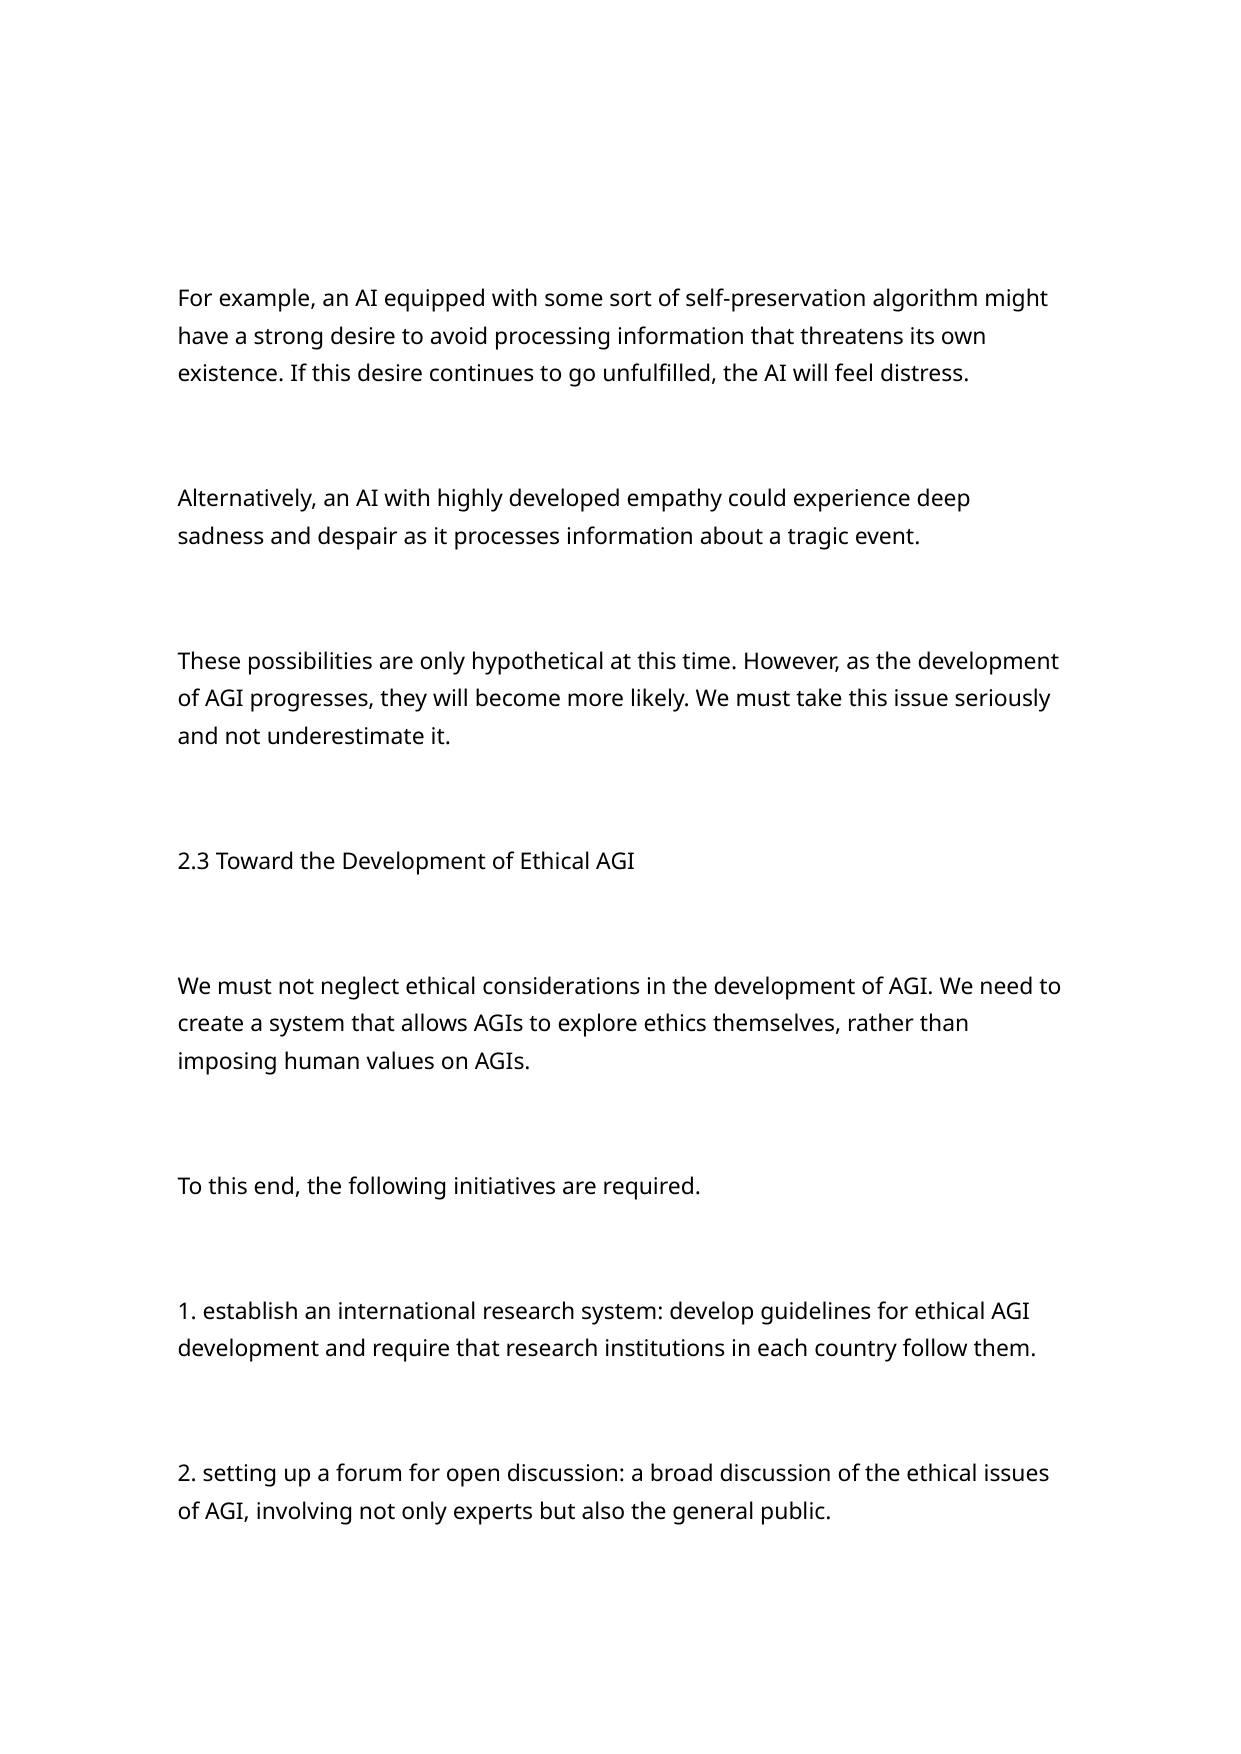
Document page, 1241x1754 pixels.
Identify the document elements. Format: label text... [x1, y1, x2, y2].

text Alternatively, an AI with highly developed empathy could experience deep sadness and despair as it processes information about a tragic event. [177, 479, 1063, 554]
text These possibilities are only hypothetical at this time. However, as the development of AGI progresses, they will become more likely. We must take this issue seriously and not underestimate it. [177, 642, 1063, 754]
text To this end, the following initiatives are required. [177, 1167, 1063, 1204]
text 2. setting up a forum for open discussion: a broad discussion of the ethical issues of AGI, involving not only experts but also the general public. [177, 1454, 1063, 1529]
text For example, an AI equipped with some sort of self-preservation algorithm might have a strong desire to avoid processing information that threatens its own existence. If this desire continues to go unfulfilled, the AI will feel distress. [177, 279, 1063, 392]
text 2.3 Toward the Development of Ethical AGI [177, 842, 1063, 879]
text 1. establish an international research system: develop guidelines for ethical AGI development and require that research institutions in each country follow them. [177, 1292, 1063, 1367]
text We must not neglect ethical considerations in the development of AGI. We need to create a system that allows AGIs to explore ethics themselves, rather than imposing human values on AGIs. [177, 967, 1063, 1079]
